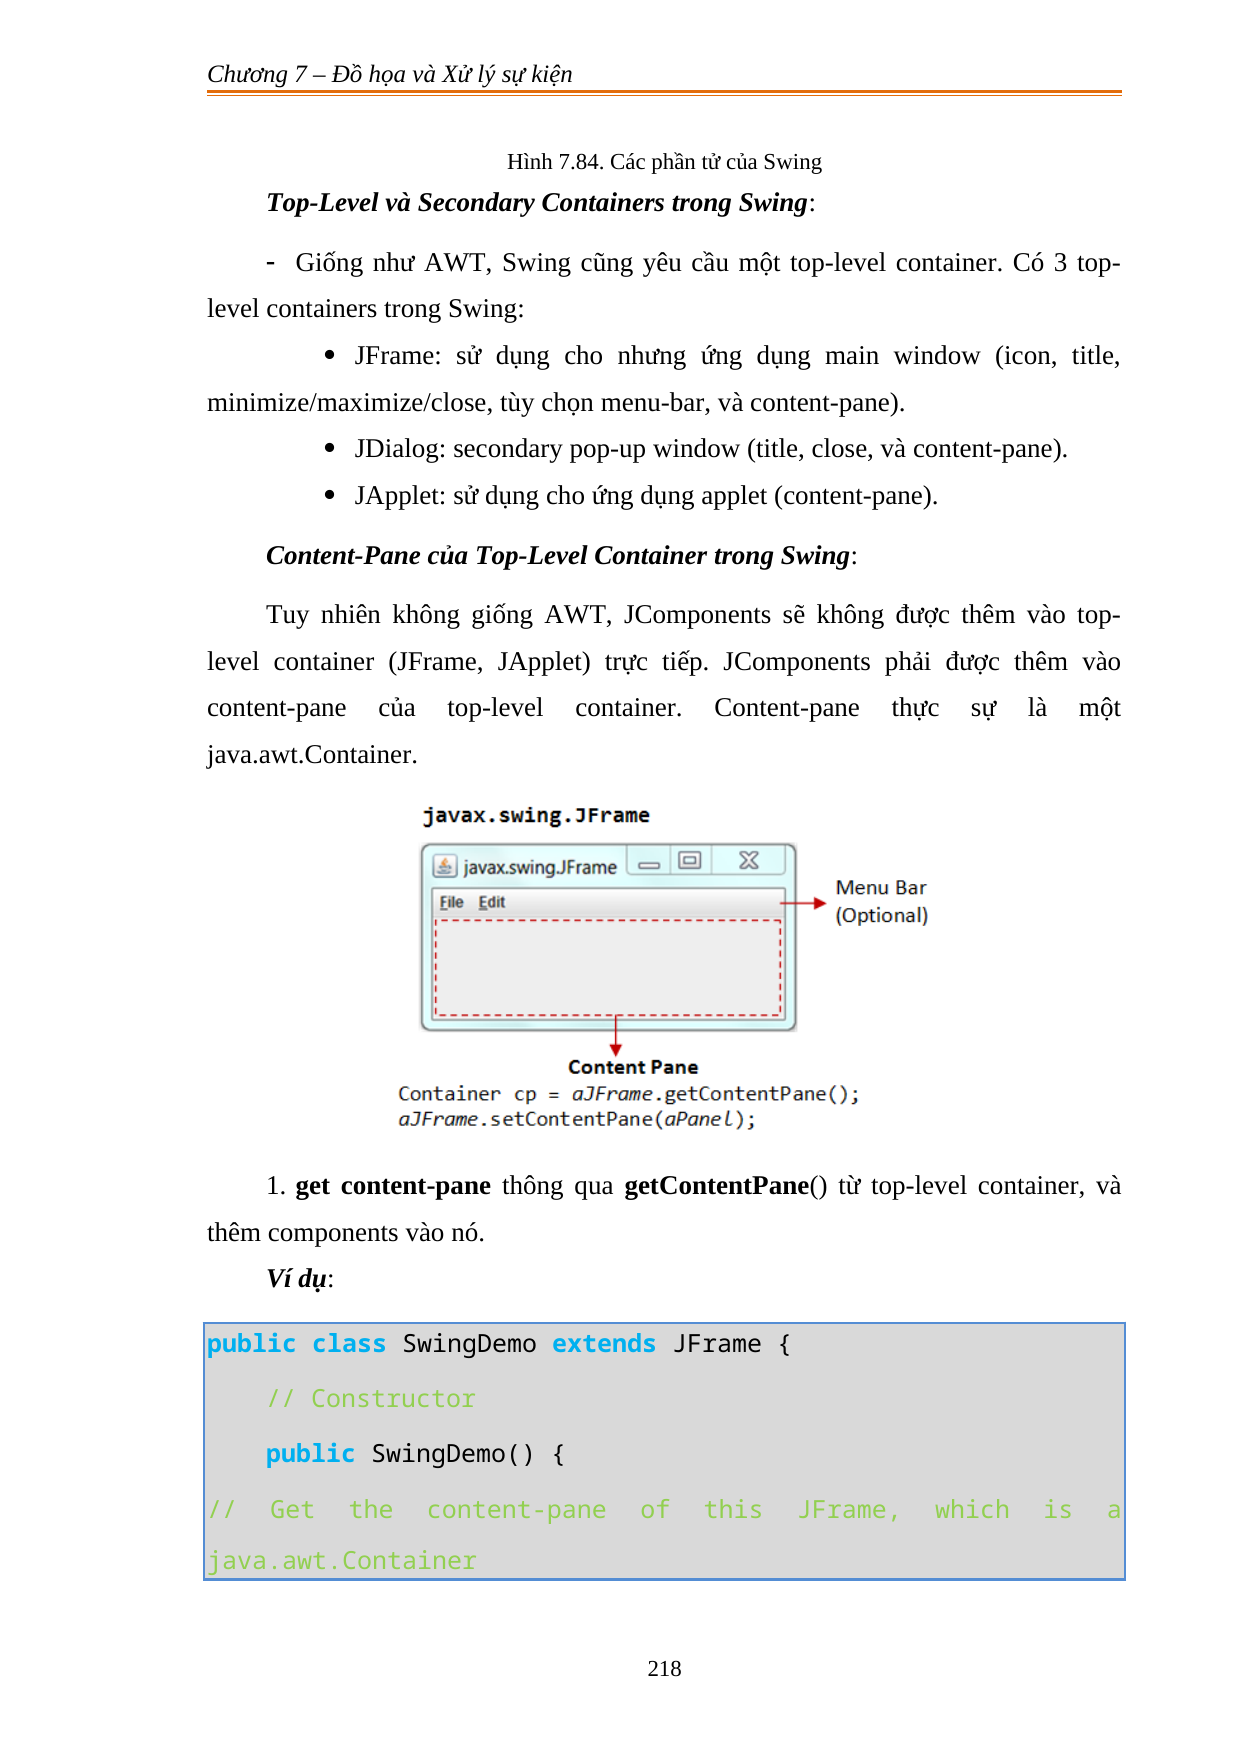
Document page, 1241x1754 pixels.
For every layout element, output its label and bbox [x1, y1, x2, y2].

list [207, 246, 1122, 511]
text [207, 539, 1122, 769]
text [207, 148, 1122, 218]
picture [382, 797, 947, 1141]
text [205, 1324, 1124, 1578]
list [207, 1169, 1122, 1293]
